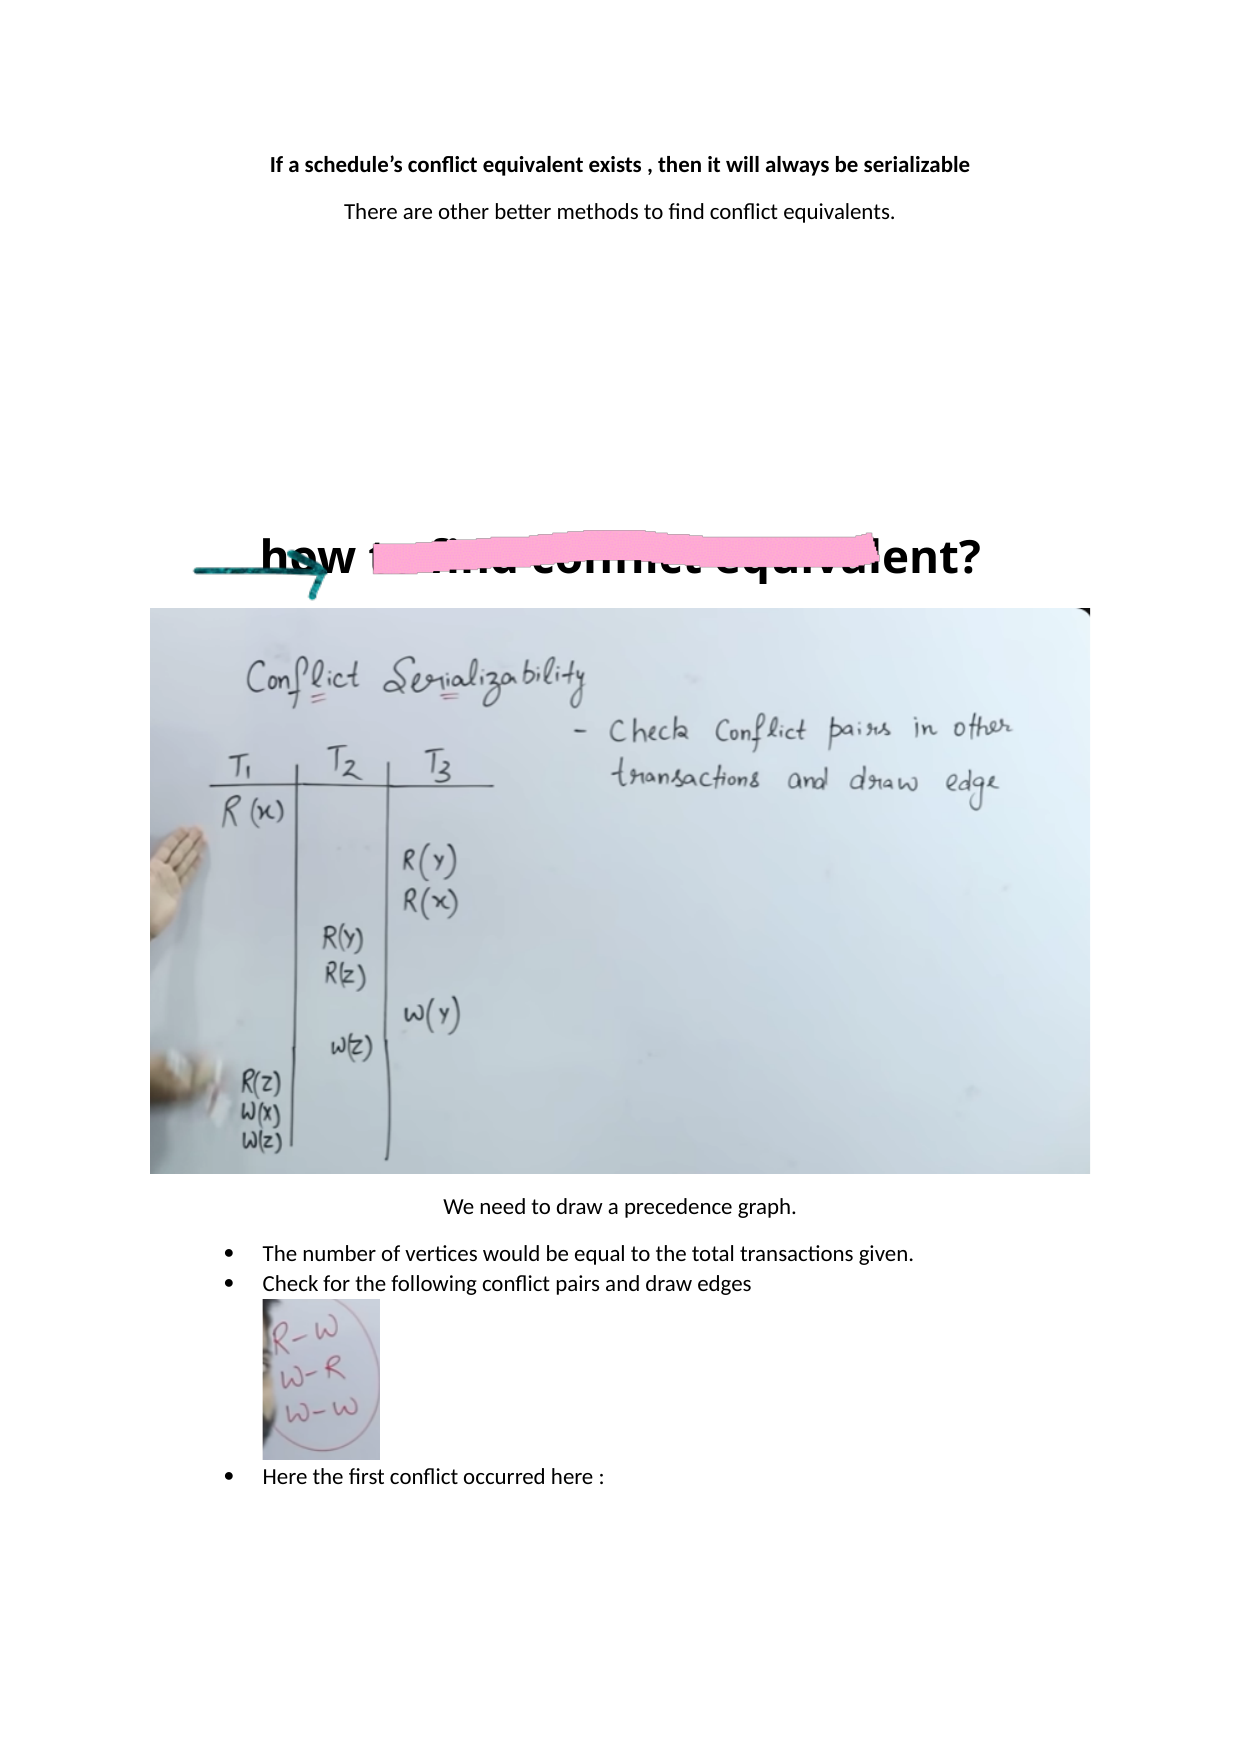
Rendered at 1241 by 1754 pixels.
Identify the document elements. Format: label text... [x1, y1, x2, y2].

text If a schedule’s conflict equivalent exists , then it will always be serializable [150, 150, 1090, 178]
picture [150, 608, 1091, 1174]
picture [366, 529, 884, 581]
list Here the first conflict occurred here : [225, 1462, 1090, 1490]
picture [262, 1299, 380, 1460]
list The number of vertices would be equal to the total transactions given. [225, 1239, 1090, 1267]
list Check for the following conflict pairs and draw edges [225, 1269, 1090, 1297]
text We need to draw a precedence graph. [150, 1192, 1090, 1220]
picture [190, 545, 333, 604]
text There are other better methods to find conflict equivalents. [150, 197, 1090, 225]
